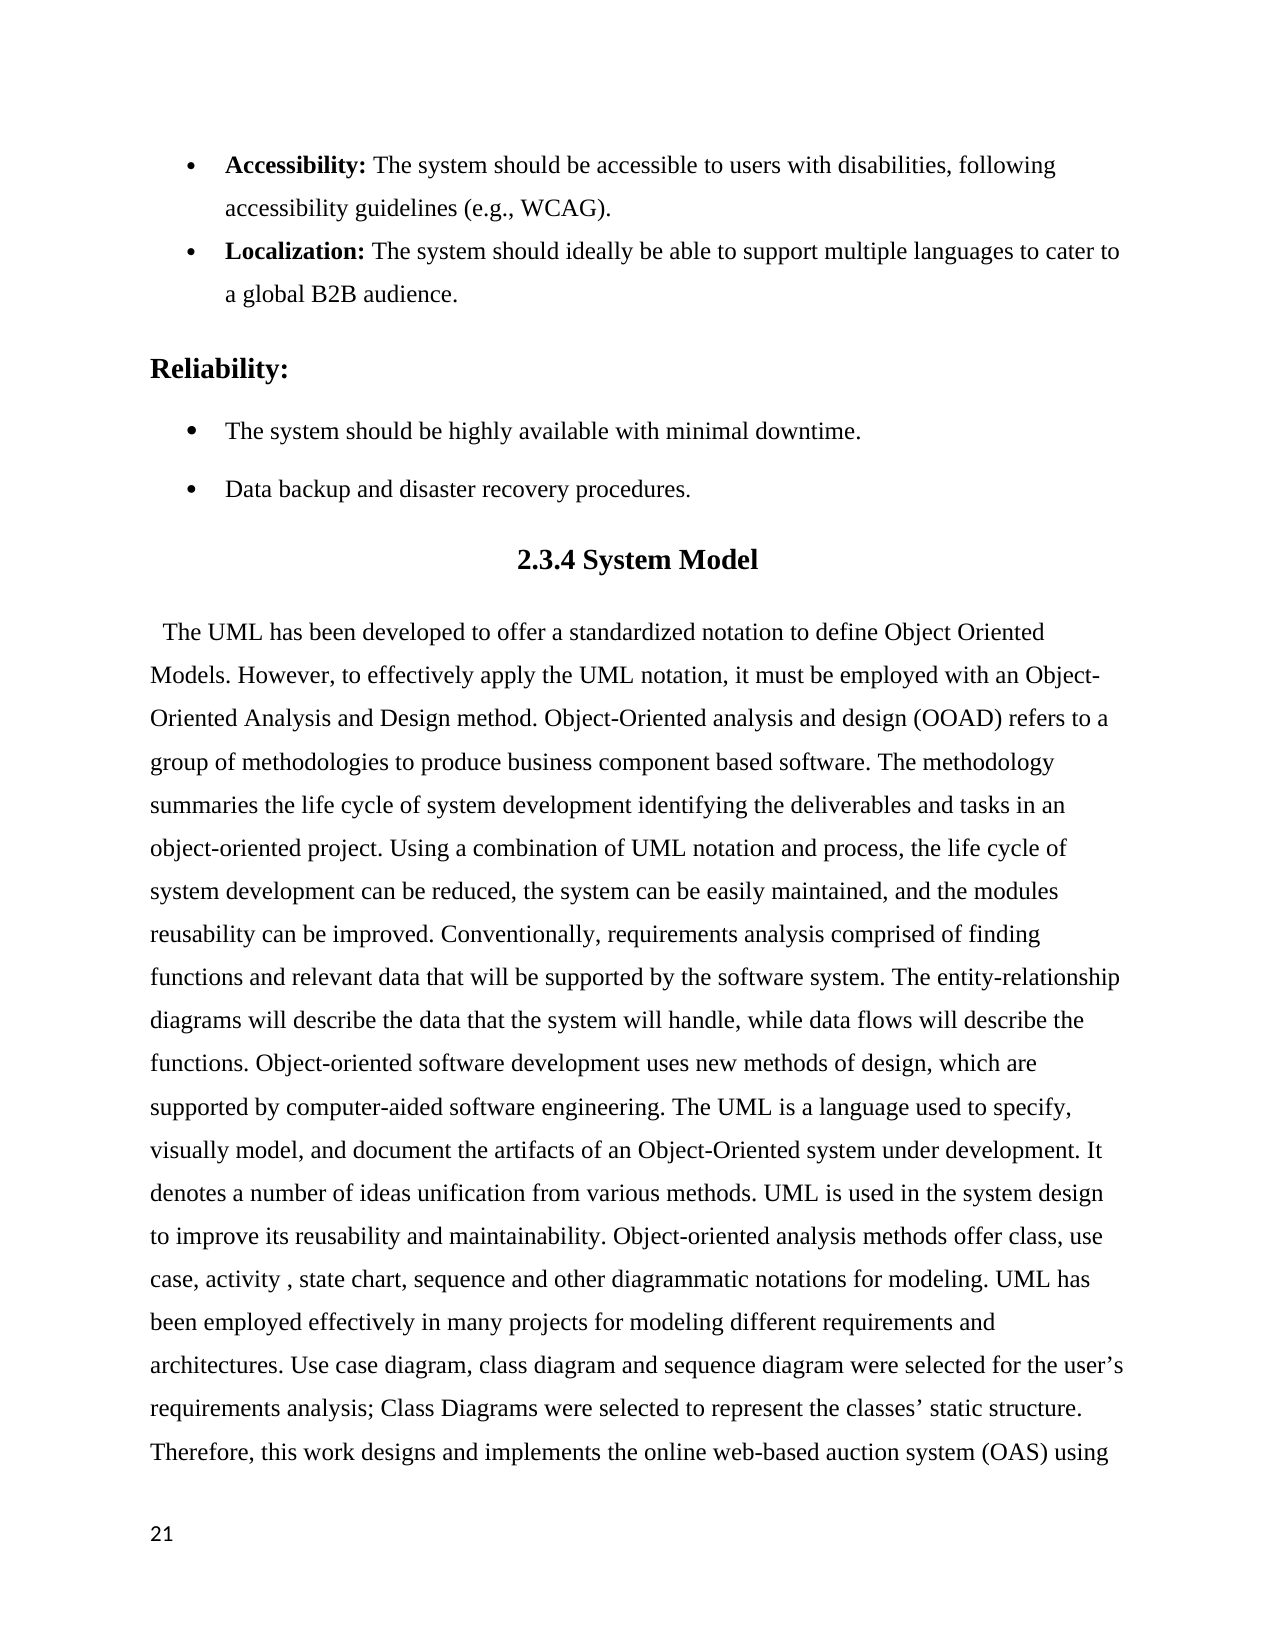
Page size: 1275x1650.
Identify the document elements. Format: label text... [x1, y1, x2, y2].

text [150, 617, 1125, 1465]
text Reliability: [150, 352, 1125, 385]
list Accessibility: The system should be accessible to users with disabilities, following accessibility guidelines (e.g., WCAG). [187, 150, 1125, 222]
text 2.3.4 System Model [150, 542, 1125, 576]
list The system should be highly available with minimal downtime. [187, 416, 1125, 445]
list Data backup and disaster recovery procedures. [187, 474, 1125, 503]
list Localization: The system should ideally be able to support multiple languages to cater to a global B2B audience. [187, 236, 1125, 308]
